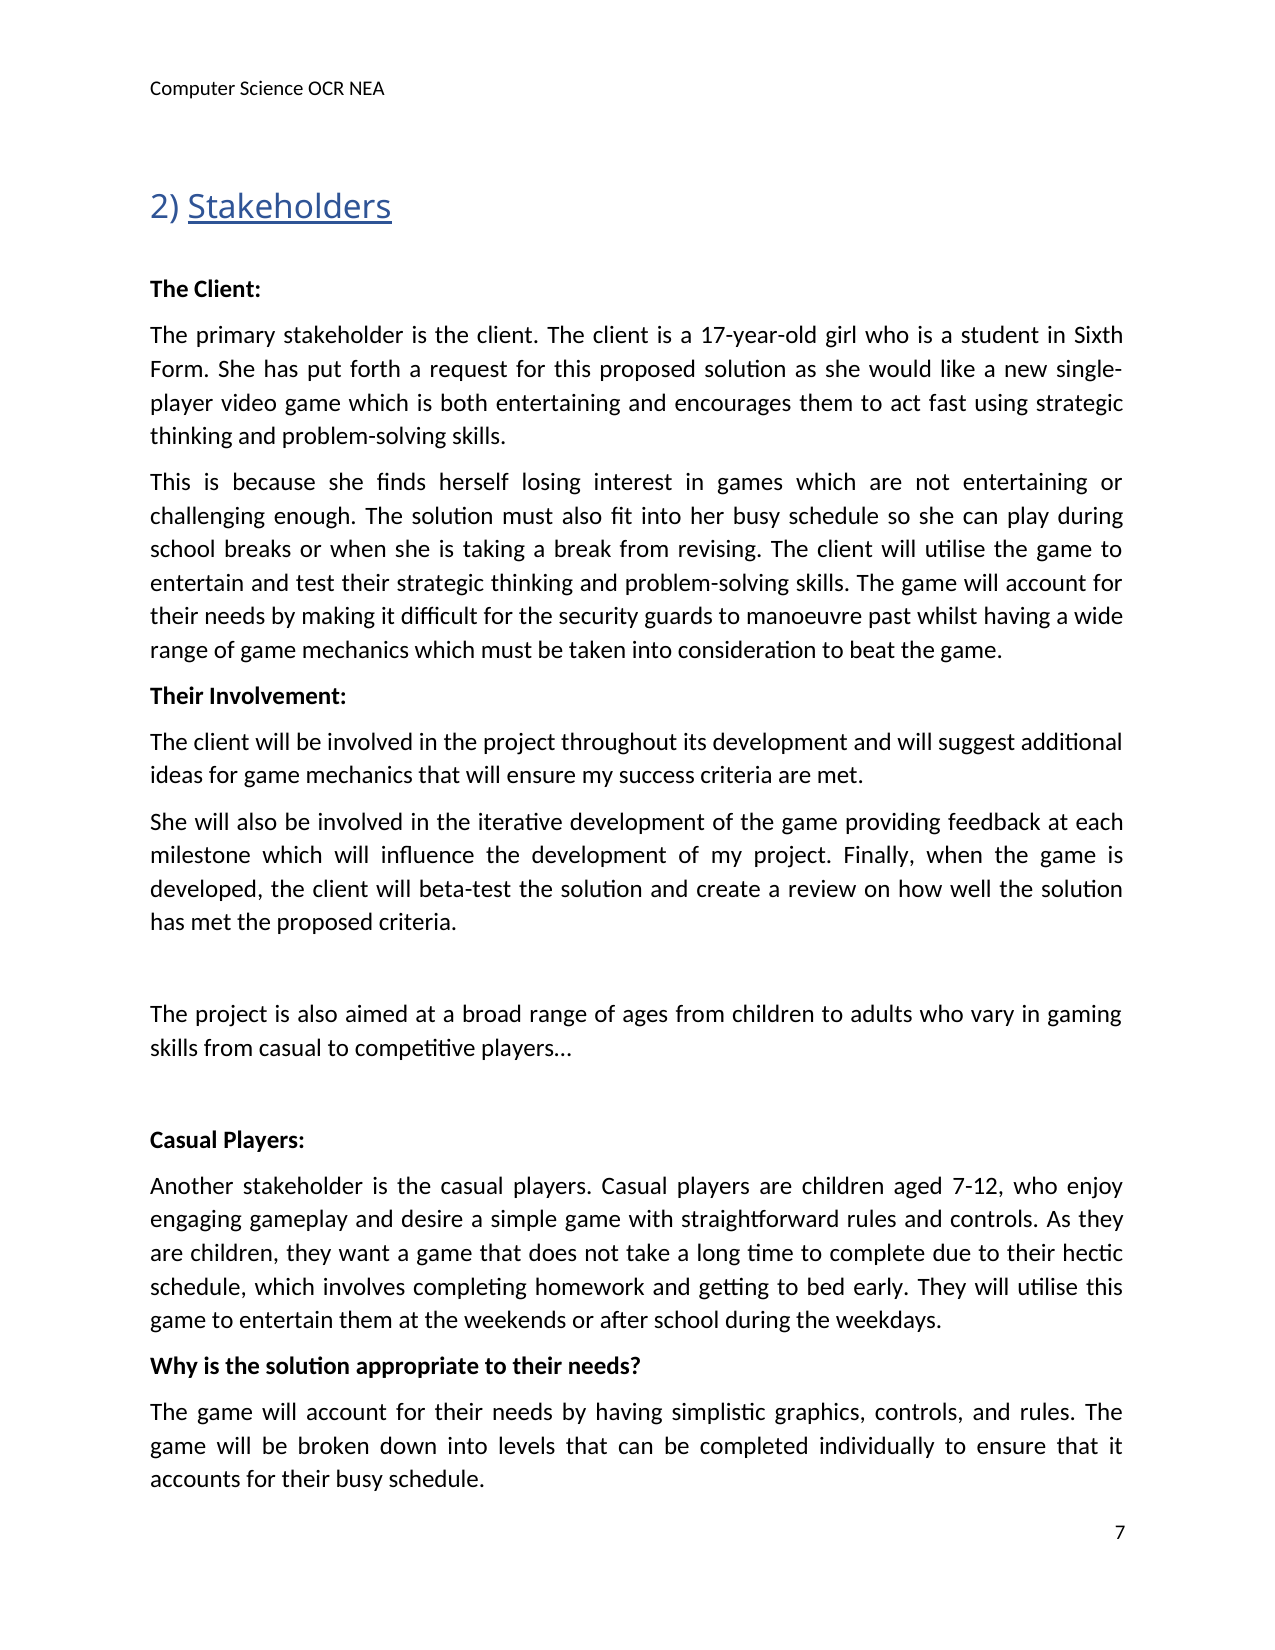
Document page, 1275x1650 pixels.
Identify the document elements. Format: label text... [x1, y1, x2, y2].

text The client will be involved in the project throughout its development and will suggest additional ideas for game mechanics that will ensure my success criteria are met. [150, 726, 1125, 790]
text Casual Players: [150, 1124, 1125, 1154]
text Why is the solution appropriate to their needs? [150, 1350, 1125, 1381]
subtitle Stakeholders [150, 183, 1125, 229]
text The primary stakeholder is the client. The client is a 17-year-old girl who is a student in Sixth Form. She has put forth a request for this proposed solution as she would like a new single-player video game which is both entertaining and encourages them to act fast using strategic thinking and problem-solving skills. [150, 320, 1125, 451]
text Another stakeholder is the casual players. Casual players are children aged 7-12, who enjoy engaging gameplay and desire a simple game with straightforward rules and controls. As they are children, they want a game that does not take a long time to complete due to their hectic schedule, which involves completing homework and getting to bed early. They will utilise this game to entertain them at the weekends or after school during the weekdays. [150, 1170, 1125, 1335]
text She will also be involved in the iterative development of the game providing feedback at each milestone which will influence the development of my project. Finally, when the game is developed, the client will beta-test the solution and create a review on how well the solution has met the proposed criteria. [150, 806, 1125, 937]
text The game will account for their needs by having simplistic graphics, controls, and rules. The game will be broken down into levels that can be completed individually to ensure that it accounts for their busy schedule. [150, 1396, 1125, 1494]
text This is because she finds herself losing interest in games which are not entertaining or challenging enough. The solution must also fit into her busy schedule so she can play during school breaks or when she is taking a break from revising. The client will utilise the game to entertain and test their strategic thinking and problem-solving skills. The game will account for their needs by making it difficult for the security guards to manoeuvre past whilst having a wide range of game mechanics which must be taken into consideration to beat the game. [150, 466, 1125, 664]
text The Client: [150, 274, 1125, 304]
text Their Involvement: [150, 680, 1125, 711]
text The project is also aimed at a broad range of ages from children to adults who vary in gaming skills from casual to competitive players… [150, 998, 1125, 1062]
